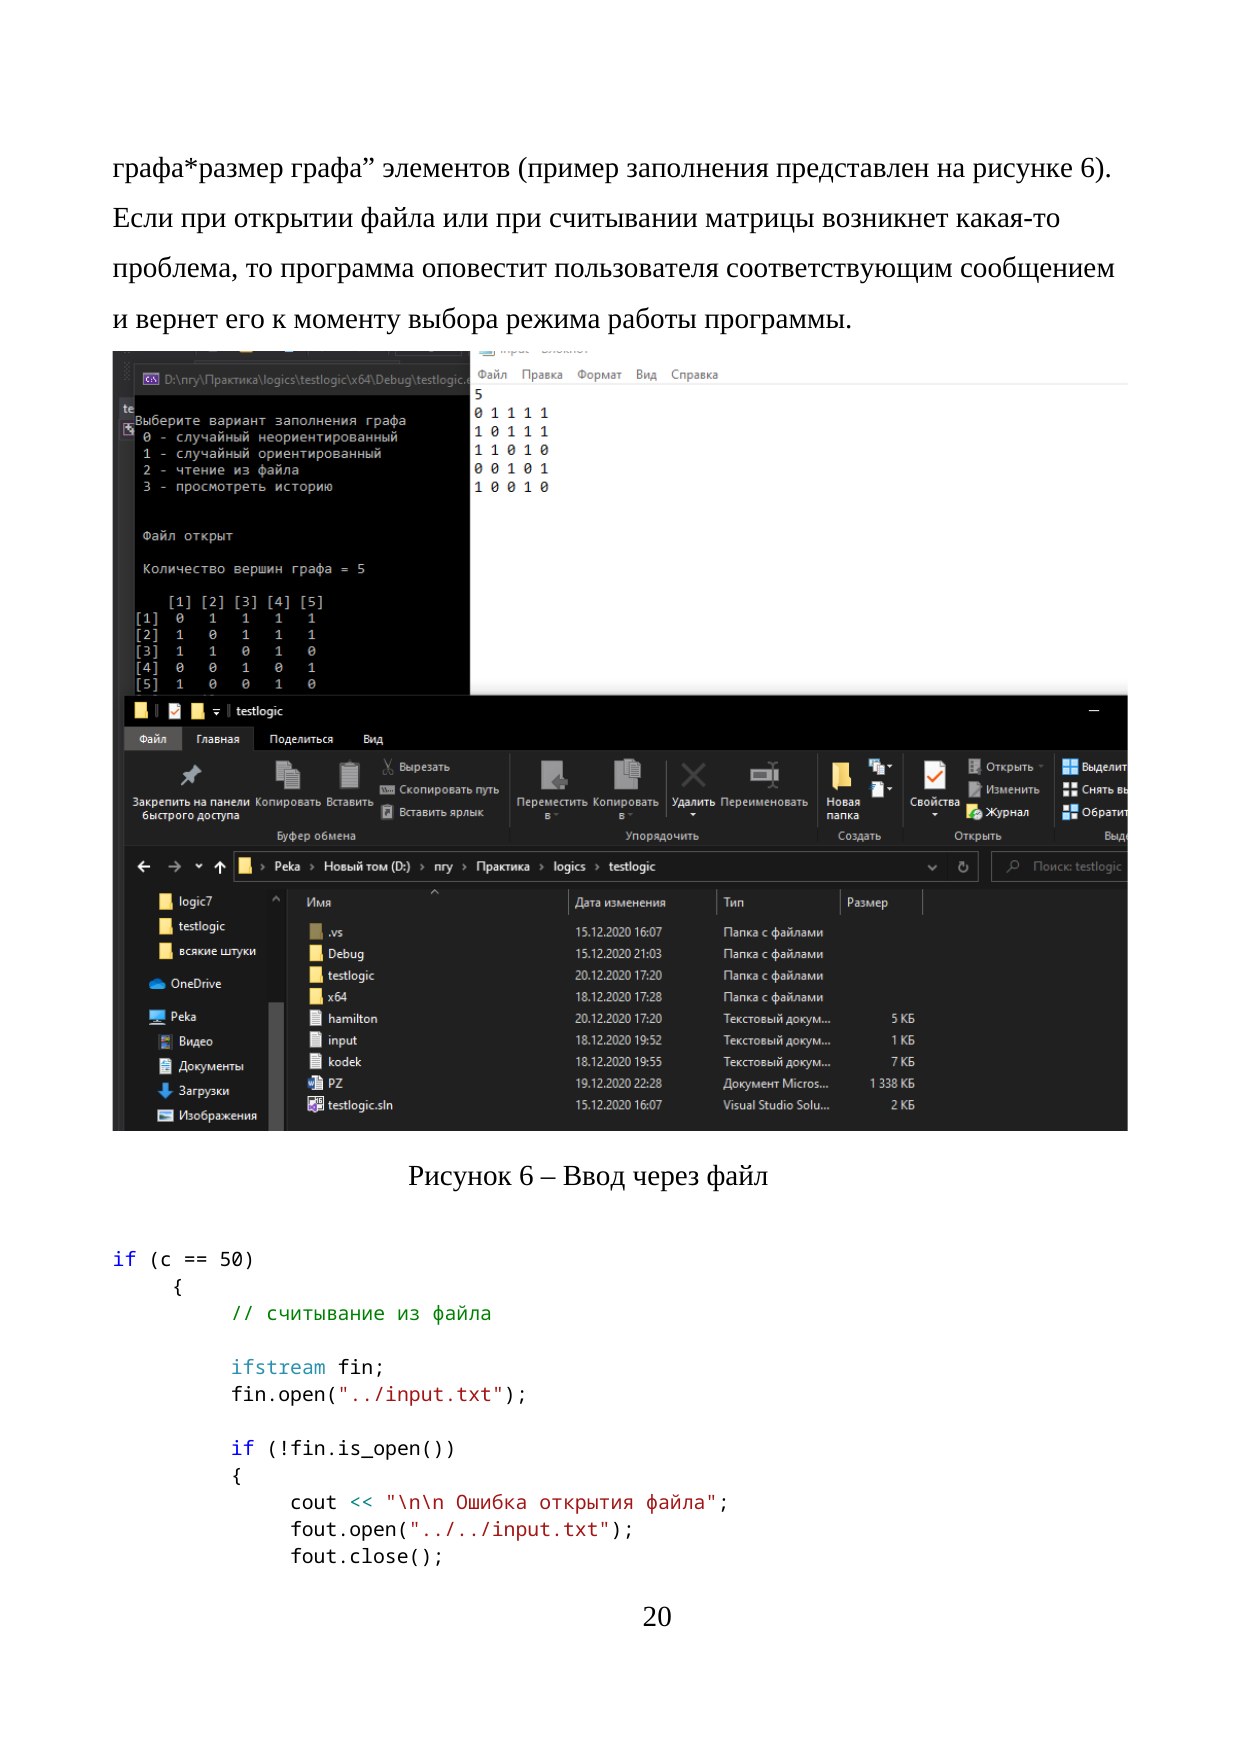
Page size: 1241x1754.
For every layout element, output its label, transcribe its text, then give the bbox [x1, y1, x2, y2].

text { [112, 1272, 1128, 1299]
text { [112, 1461, 1128, 1488]
text cout << "\n\n Ошибка открытия файла"; [112, 1488, 1128, 1515]
picture [112, 351, 1128, 1131]
text Рисунок 6 – Ввод через файл [349, 1158, 1128, 1192]
text fout.open("../../input.txt"); [112, 1515, 1128, 1542]
text ifstream fin; [112, 1353, 1128, 1380]
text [112, 150, 1128, 334]
text fout.close(); [112, 1542, 1128, 1569]
text // считывание из файла [112, 1299, 1128, 1326]
text if (c == 50) [112, 1246, 1128, 1272]
text if (!fin.is_open()) [112, 1434, 1128, 1461]
text fin.open("../input.txt"); [112, 1380, 1128, 1407]
